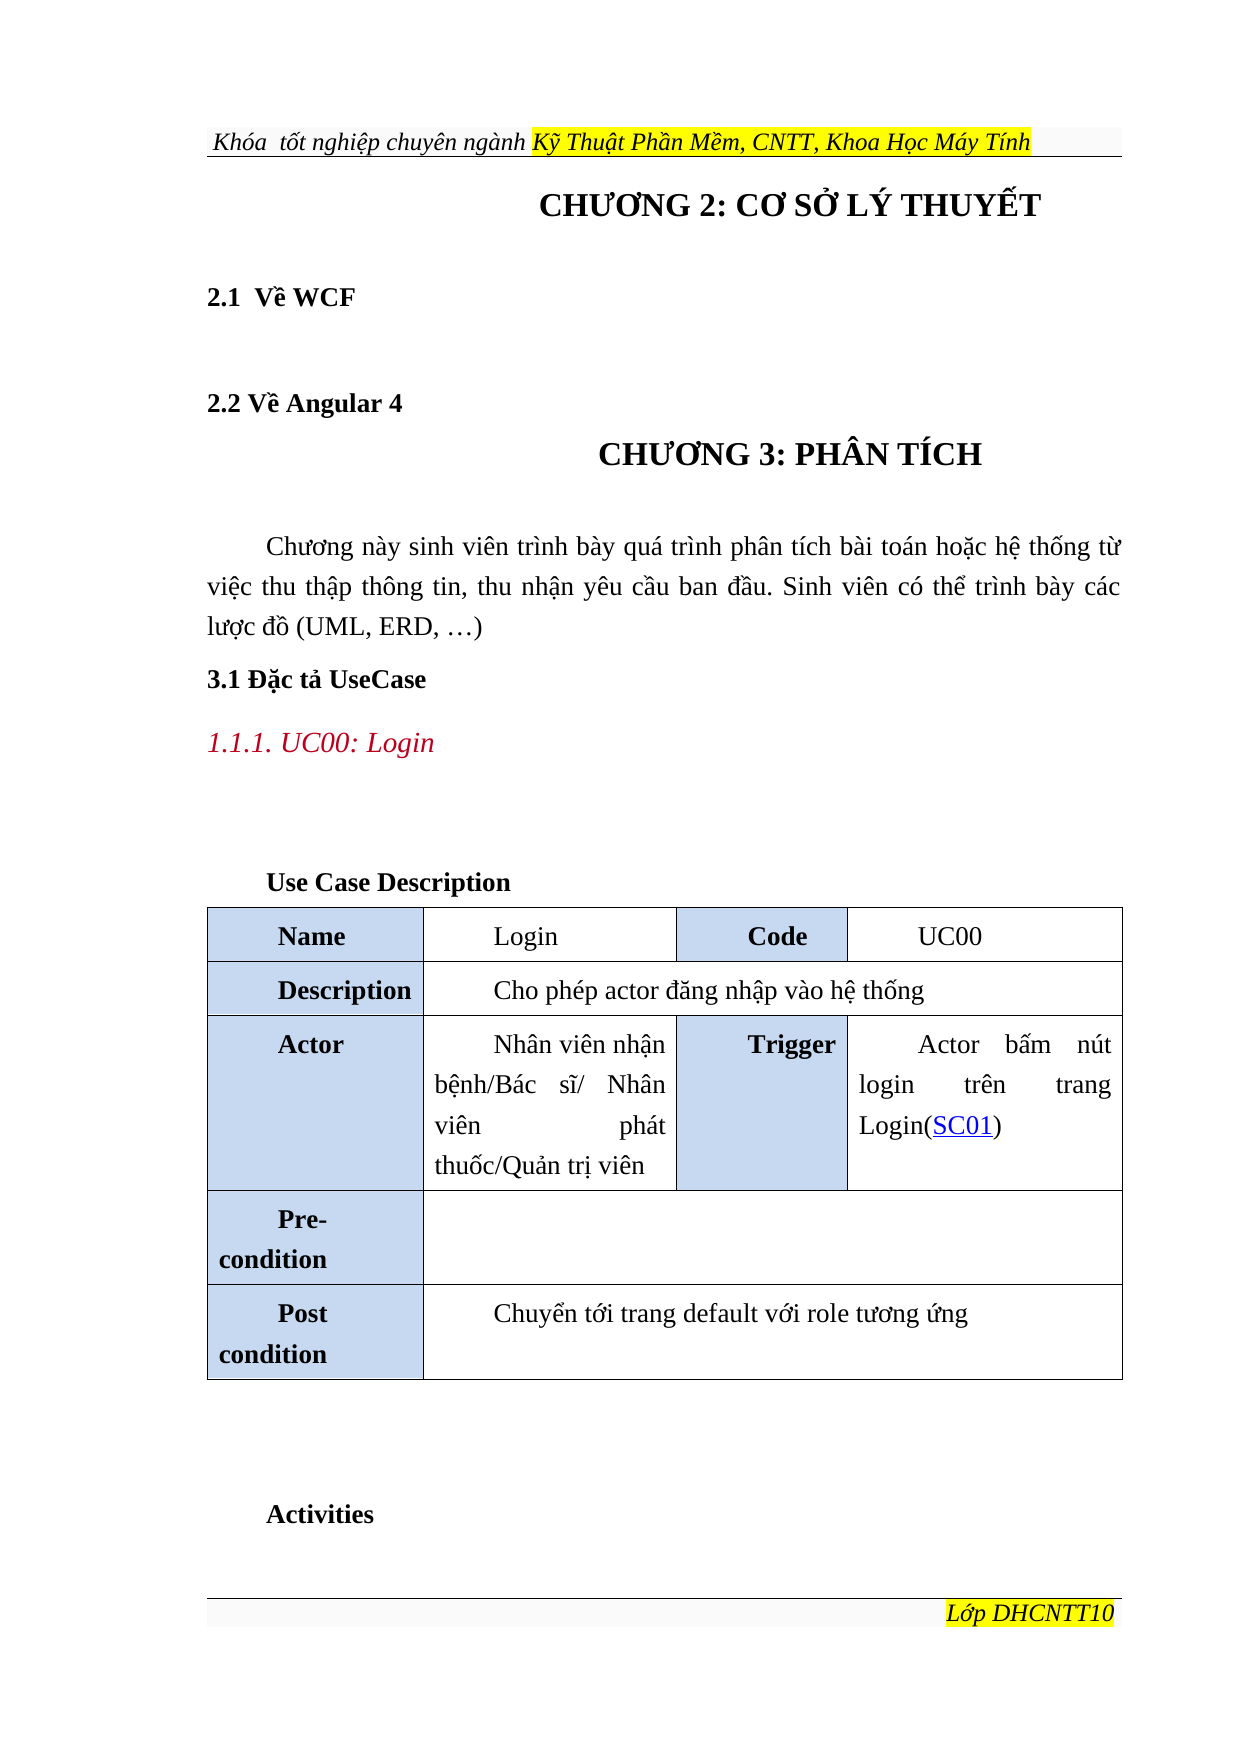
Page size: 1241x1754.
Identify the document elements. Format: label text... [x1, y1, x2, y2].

table_cell Nhân viên nhận bệnh/Bác sĩ/ Nhân viên phát thuốc/Quản trị viên [424, 1016, 676, 1190]
table_header Name [208, 908, 423, 961]
table_header Code [677, 908, 847, 961]
text Activities [207, 1498, 1122, 1529]
table_cell Cho phép actor đăng nhập vào hệ thống [424, 962, 1122, 1014]
subtitle Về WCF [207, 281, 1122, 312]
table_cell Actor [208, 1016, 423, 1190]
table_cell Pre-condition [208, 1191, 423, 1284]
text Chương này sinh viên trình bày quá trình phân tích bài toán hoặc hệ thống từ việc thu thập thông tin, thu nhận yêu cầu ban đầu. Sinh viên có thể trình bày các lược đồ (UML, ERD, …) [207, 530, 1122, 642]
table_cell Description [208, 962, 423, 1014]
table_cell Trigger [677, 1016, 847, 1190]
subtitle : CƠ SỞ LÝ THUYẾT [458, 185, 1122, 224]
subtitle : PHÂN TÍCH [458, 434, 1122, 472]
subtitle Đặc tả UseCase [207, 663, 1122, 694]
subtitle Về Angular 4 [207, 387, 1122, 418]
table_cell Chuyển tới trang default với role tương ứng [424, 1285, 1122, 1378]
table_header Login [424, 908, 676, 961]
table_cell Actor bấm nút login trên trang Login(SC01) [848, 1016, 1122, 1190]
table_cell Post condition [208, 1285, 423, 1378]
subtitle UC00: Login [207, 725, 1122, 758]
text Use Case Description [207, 866, 1122, 897]
table_header UC00 [848, 908, 1122, 961]
table_cell [424, 1191, 1122, 1284]
